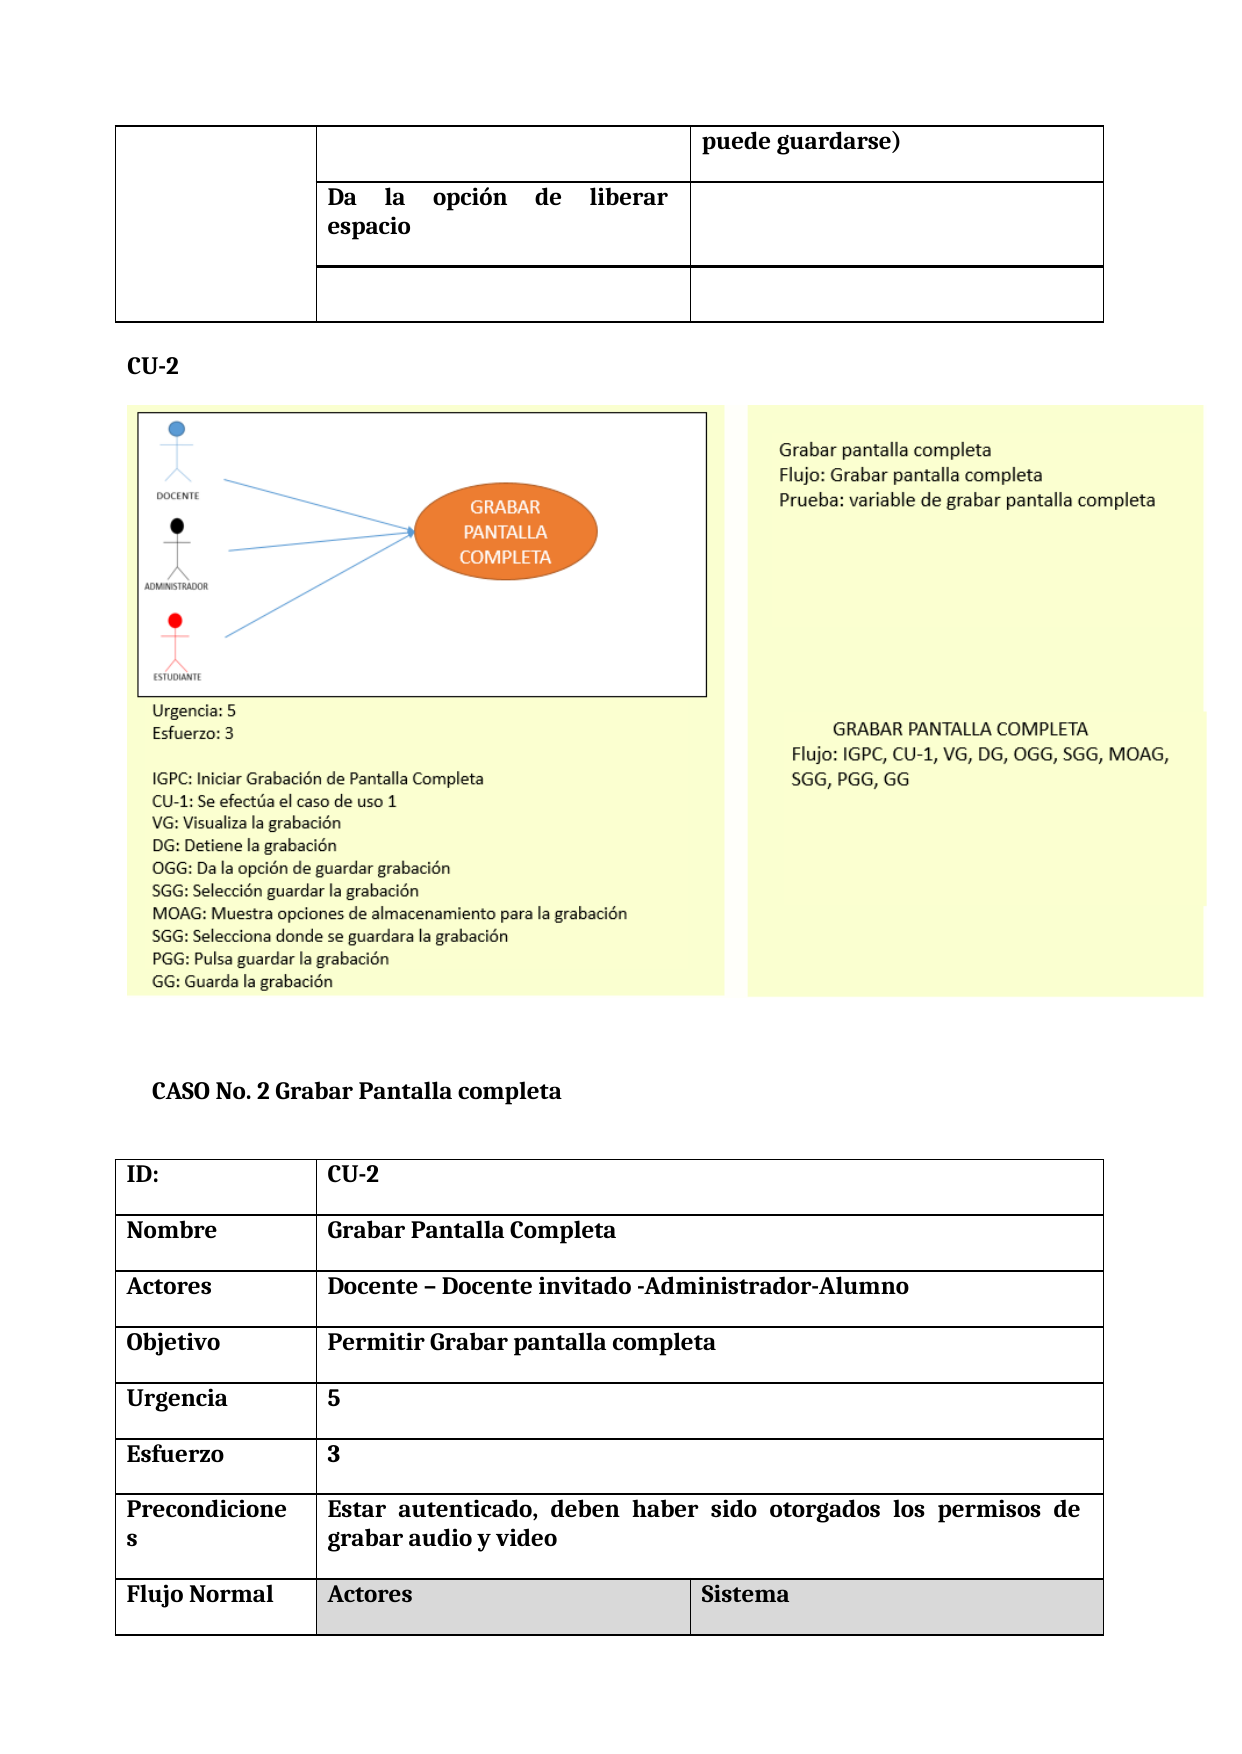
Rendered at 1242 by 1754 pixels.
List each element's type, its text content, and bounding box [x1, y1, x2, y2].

table_cell [691, 183, 1103, 265]
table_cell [691, 127, 1103, 181]
text CU-2 [127, 352, 1141, 381]
table_cell Precondiciones [116, 1495, 316, 1578]
table_cell [317, 268, 690, 321]
table_cell Actores [116, 1272, 316, 1326]
table_cell Objetivo [116, 1328, 316, 1382]
table_cell Flujo Normal [116, 1580, 316, 1634]
table_cell 3 [317, 1440, 1103, 1493]
text CASO No. 2 Grabar Pantalla completa [139, 1077, 1141, 1106]
picture [127, 405, 1207, 998]
table_cell Esfuerzo [116, 1440, 316, 1493]
table_cell Da la opción de liberar espacio [317, 183, 690, 265]
table_cell Urgencia [116, 1384, 316, 1437]
table_cell Permitir Grabar pantalla completa [317, 1328, 1103, 1382]
table_cell Sistema [691, 1580, 1103, 1634]
table_cell Nombre [116, 1216, 316, 1270]
table_cell Actores [317, 1580, 690, 1634]
table_header ID: [116, 1160, 316, 1214]
table_cell Estar autenticado, deben haber sido otorgados los permisos de grabar audio y video [317, 1495, 1103, 1578]
table_cell [691, 268, 1103, 321]
table_cell Docente – Docente invitado -Administrador-Alumno [317, 1272, 1103, 1326]
table_cell 5 [317, 1384, 1103, 1437]
table_cell Grabar Pantalla Completa [317, 1216, 1103, 1270]
table_cell [317, 127, 690, 181]
table_header CU-2 [317, 1160, 1103, 1214]
